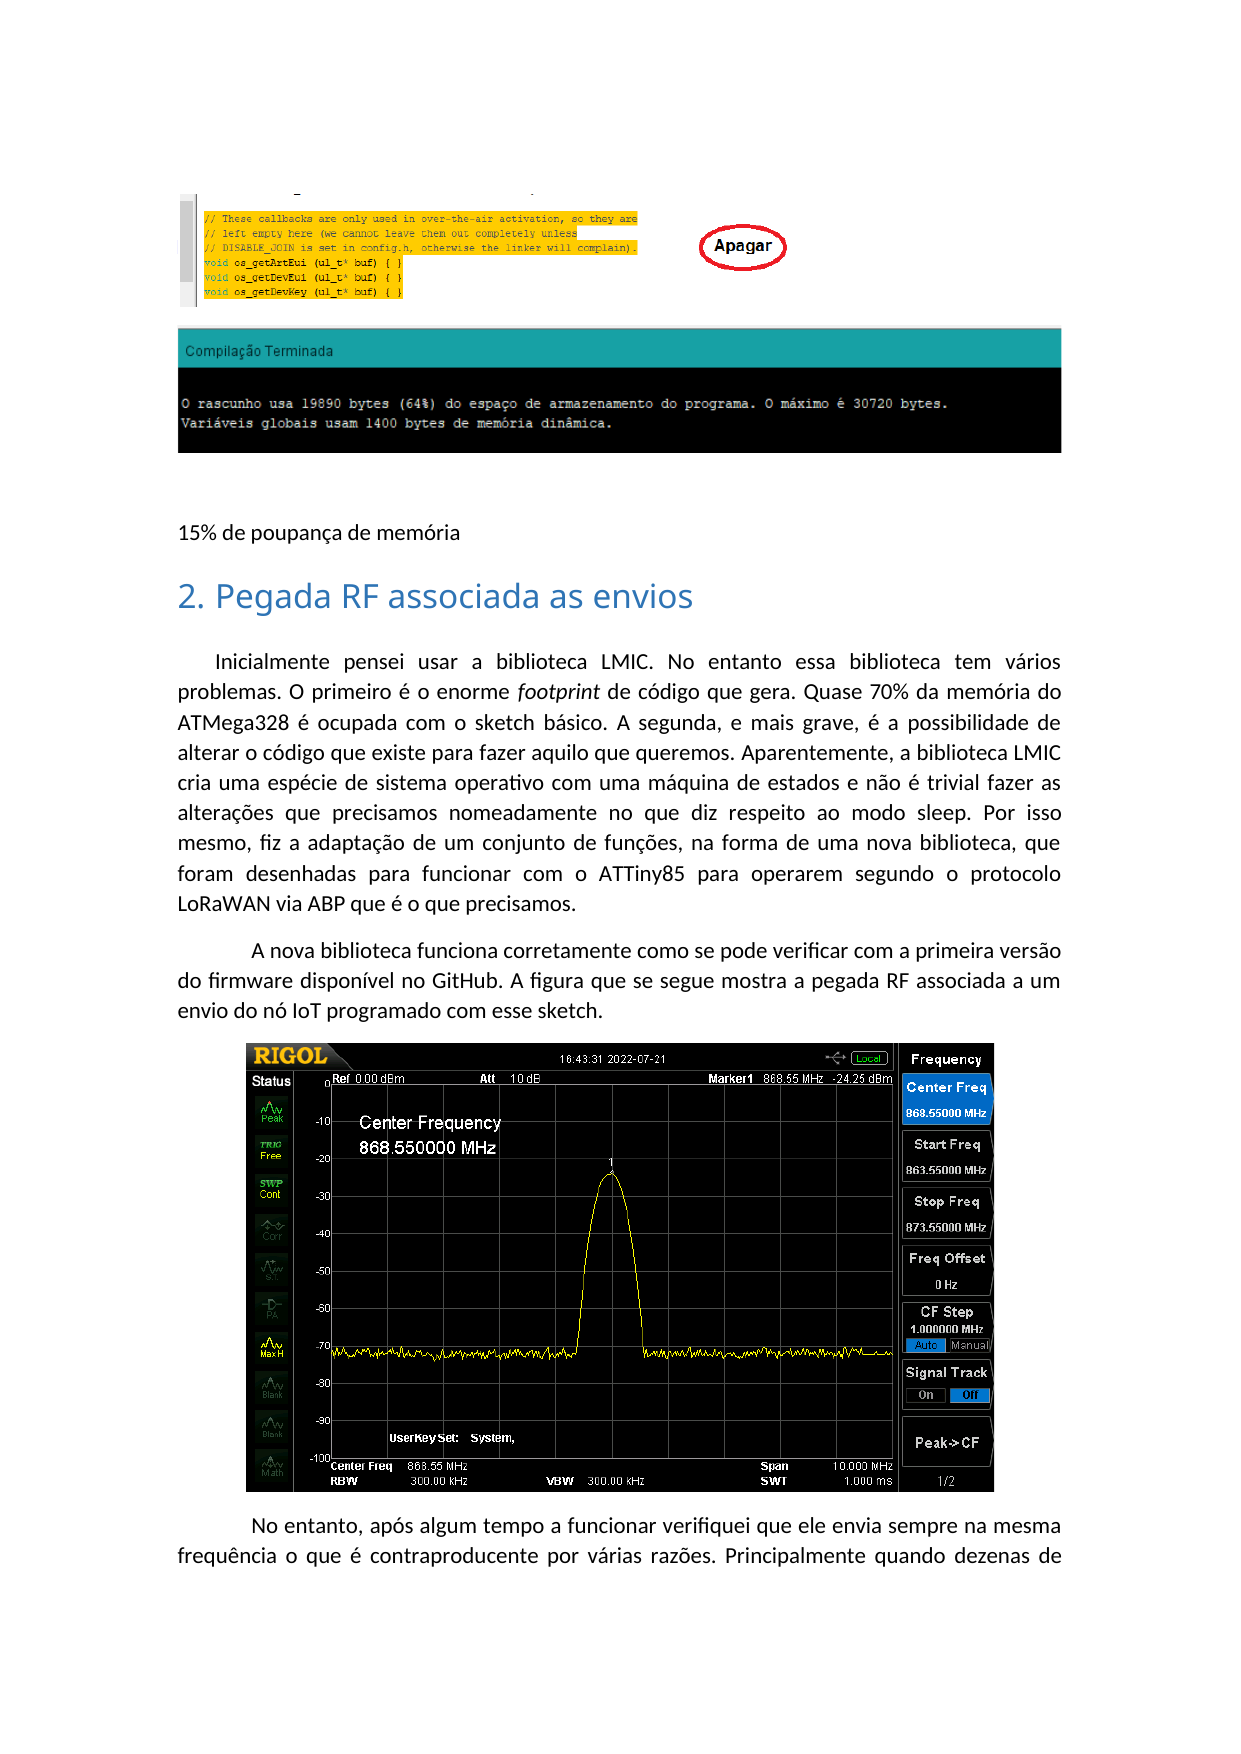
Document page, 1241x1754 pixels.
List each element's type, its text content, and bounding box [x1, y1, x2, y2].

picture [177, 194, 1062, 307]
text 15% de poupança de memória [177, 518, 1063, 546]
picture [177, 325, 1062, 453]
picture [246, 1043, 995, 1492]
text A nova biblioteca funciona corretamente como se pode verificar com a primeira versão do firmware disponível no GitHub. A figura que se segue mostra a pegada RF associada a um envio do nó IoT programado com esse sketch. [177, 936, 1063, 1024]
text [177, 1511, 1063, 1569]
subtitle Pegada RF associada as envios [177, 573, 1063, 619]
text Inicialmente pensei usar a biblioteca LMIC. No entanto essa biblioteca tem vários problemas. O primeiro é o enorme footprint de código que gera. Quase 70% da memória do ATMega328 é ocupada com o sketch básico. A segunda, e mais grave, é a possibilidade de alterar o código que existe para fazer aquilo que queremos. Aparentemente, a biblioteca LMIC cria uma espécie de sistema operativo com uma máquina de estados e não é trivial fazer as alterações que precisamos nomeadamente no que diz respeito ao modo sleep. Por isso mesmo, fiz a adaptação de um conjunto de funções, na forma de uma nova biblioteca, que foram desenhadas para funcionar com o ATTiny85 para operarem segundo o protocolo LoRaWAN via ABP que é o que precisamos. [177, 647, 1063, 917]
